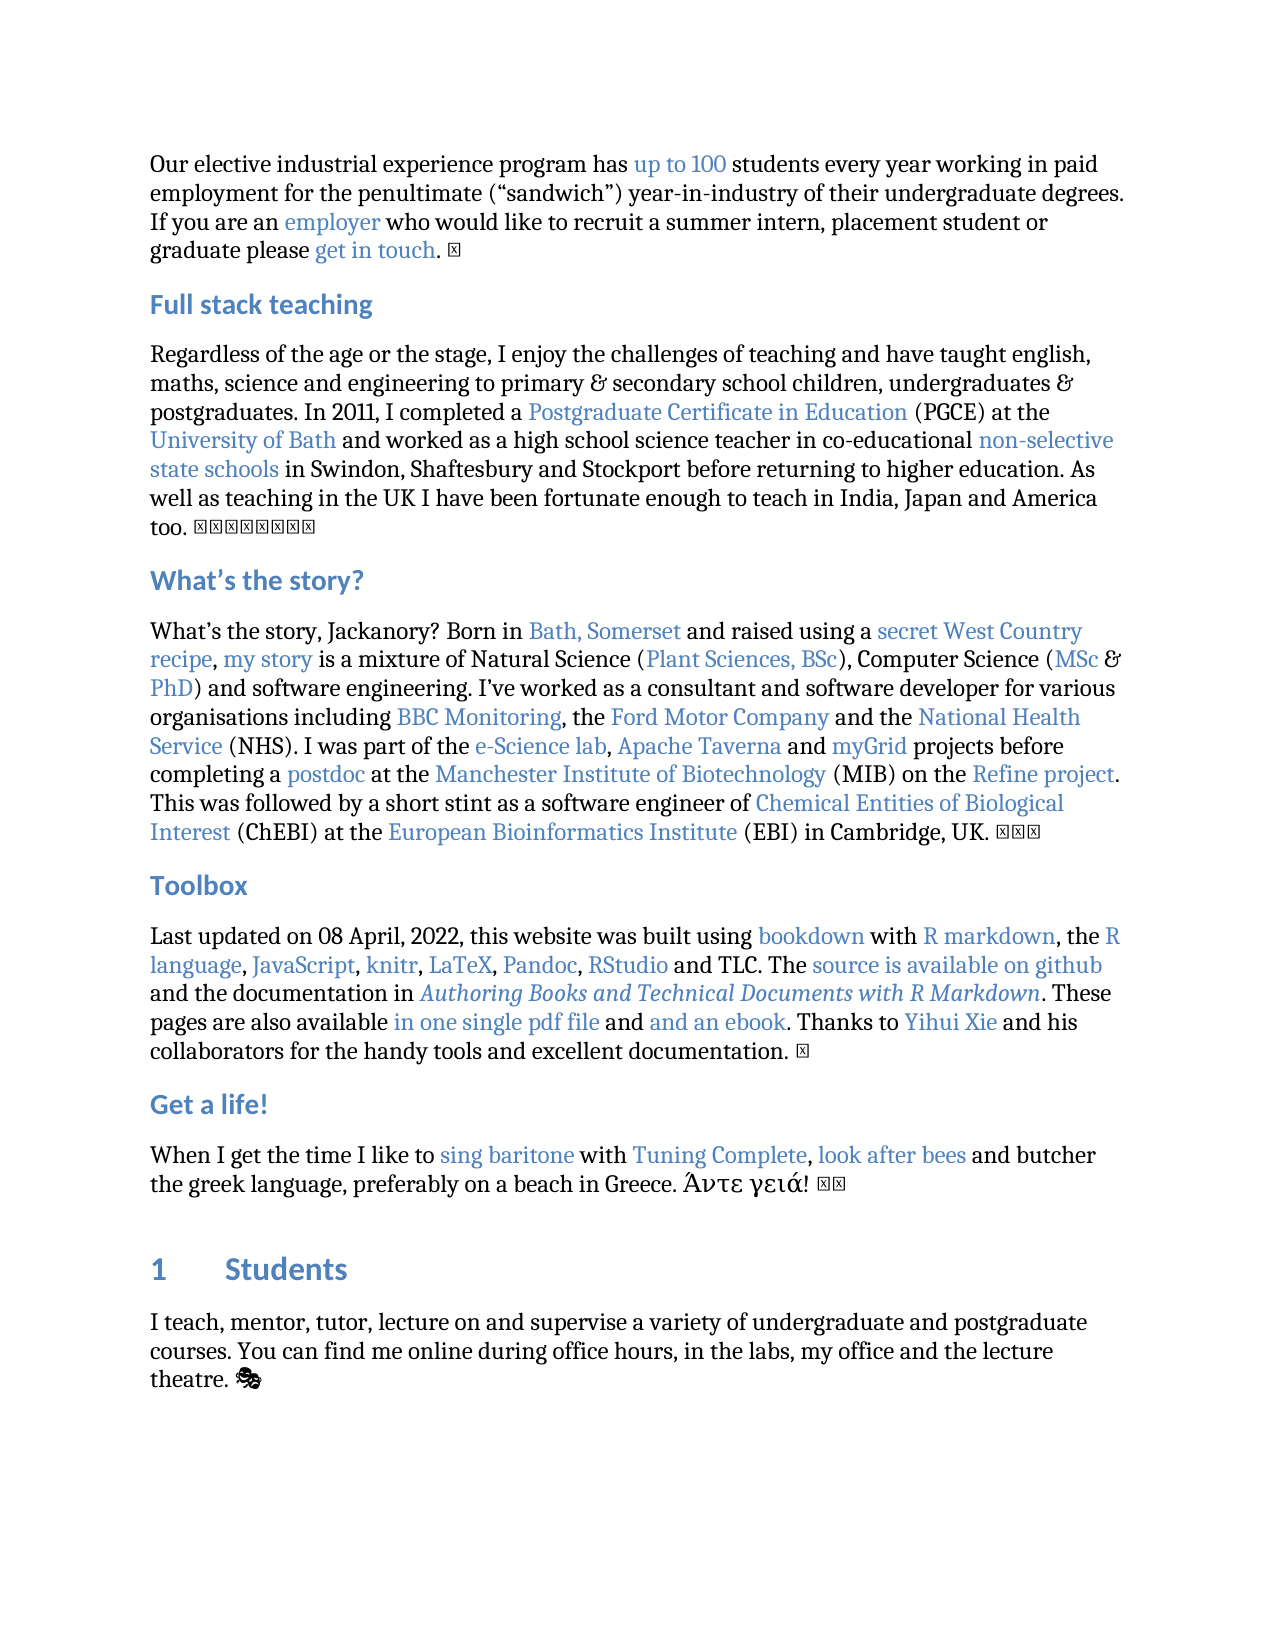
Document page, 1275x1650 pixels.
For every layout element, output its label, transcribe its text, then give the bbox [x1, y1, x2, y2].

subtitle Get a life! [150, 1086, 1125, 1122]
text Regardless of the age or the stage, I enjoy the challenges of teaching and have taught english, maths, science and engineering to primary & secondary school children, undergraduates & postgraduates. In 2011, I completed a Postgraduate Certificate in Education (PGCE) at the University of Bath and worked as a high school science teacher in co-educational non-selective state schools in Swindon, Shaftesbury and Stockport before returning to higher education. As well as teaching in the UK I have been fortunate enough to teach in India, Japan and America too. 🇬🇧🇮🇳🇯🇵🇺🇸 [150, 340, 1125, 541]
text Our elective industrial experience program has up to 100 students every year working in paid employment for the penultimate (“sandwich”) year-in-industry of their undergraduate degrees. If you are an employer who would like to recruit a summer intern, placement student or graduate please get in touch. 🐝 [150, 150, 1125, 265]
text What’s the story, Jackanory? Born in Bath, Somerset and raised using a secret West Country recipe, my story is a mixture of Natural Science (Plant Sciences, BSc), Computer Science (MSc & PhD) and software engineering. I’ve worked as a consultant and software developer for various organisations including BBC Monitoring, the Ford Motor Company and the National Health Service (NHS). I was part of the e-Science lab, Apache Taverna and myGrid projects before completing a postdoc at the Manchester Institute of Biotechnology (MIB) on the Refine project. This was followed by a short stint as a software engineer of Chemical Entities of Biological Interest (ChEBI) at the European Bioinformatics Institute (EBI) in Cambridge, UK. 🧬🇪🇺 [150, 617, 1125, 847]
text I teach, mentor, tutor, lecture on and supervise a variety of undergraduate and postgraduate courses. You can find me online during office hours, in the labs, my office and the lecture theatre. 🎭 [150, 1308, 1125, 1394]
text Last updated on 08 April, 2022, this website was built using bookdown with R markdown, the R language, JavaScript, knitr, LaTeX, Pandoc, RStudio and TLC. The source is available on github and the documentation in Authoring Books and Technical Documents with R Markdown. These pages are also available in one single pdf file and and an ebook. Thanks to Yihui Xie and his collaborators for the handy tools and excellent documentation. 🙏 [150, 922, 1125, 1066]
text When I get the time I like to sing baritone with Tuning Complete, look after bees and butcher the greek language, preferably on a beach in Greece. Άντε γειά! 🏖️🇬🇷 [150, 1141, 1125, 1198]
subtitle Toolbox [150, 867, 1125, 903]
subtitle What’s the story? [150, 562, 1125, 598]
subtitle Full stack teaching [150, 286, 1125, 321]
subtitle 1 Students [150, 1248, 1125, 1289]
